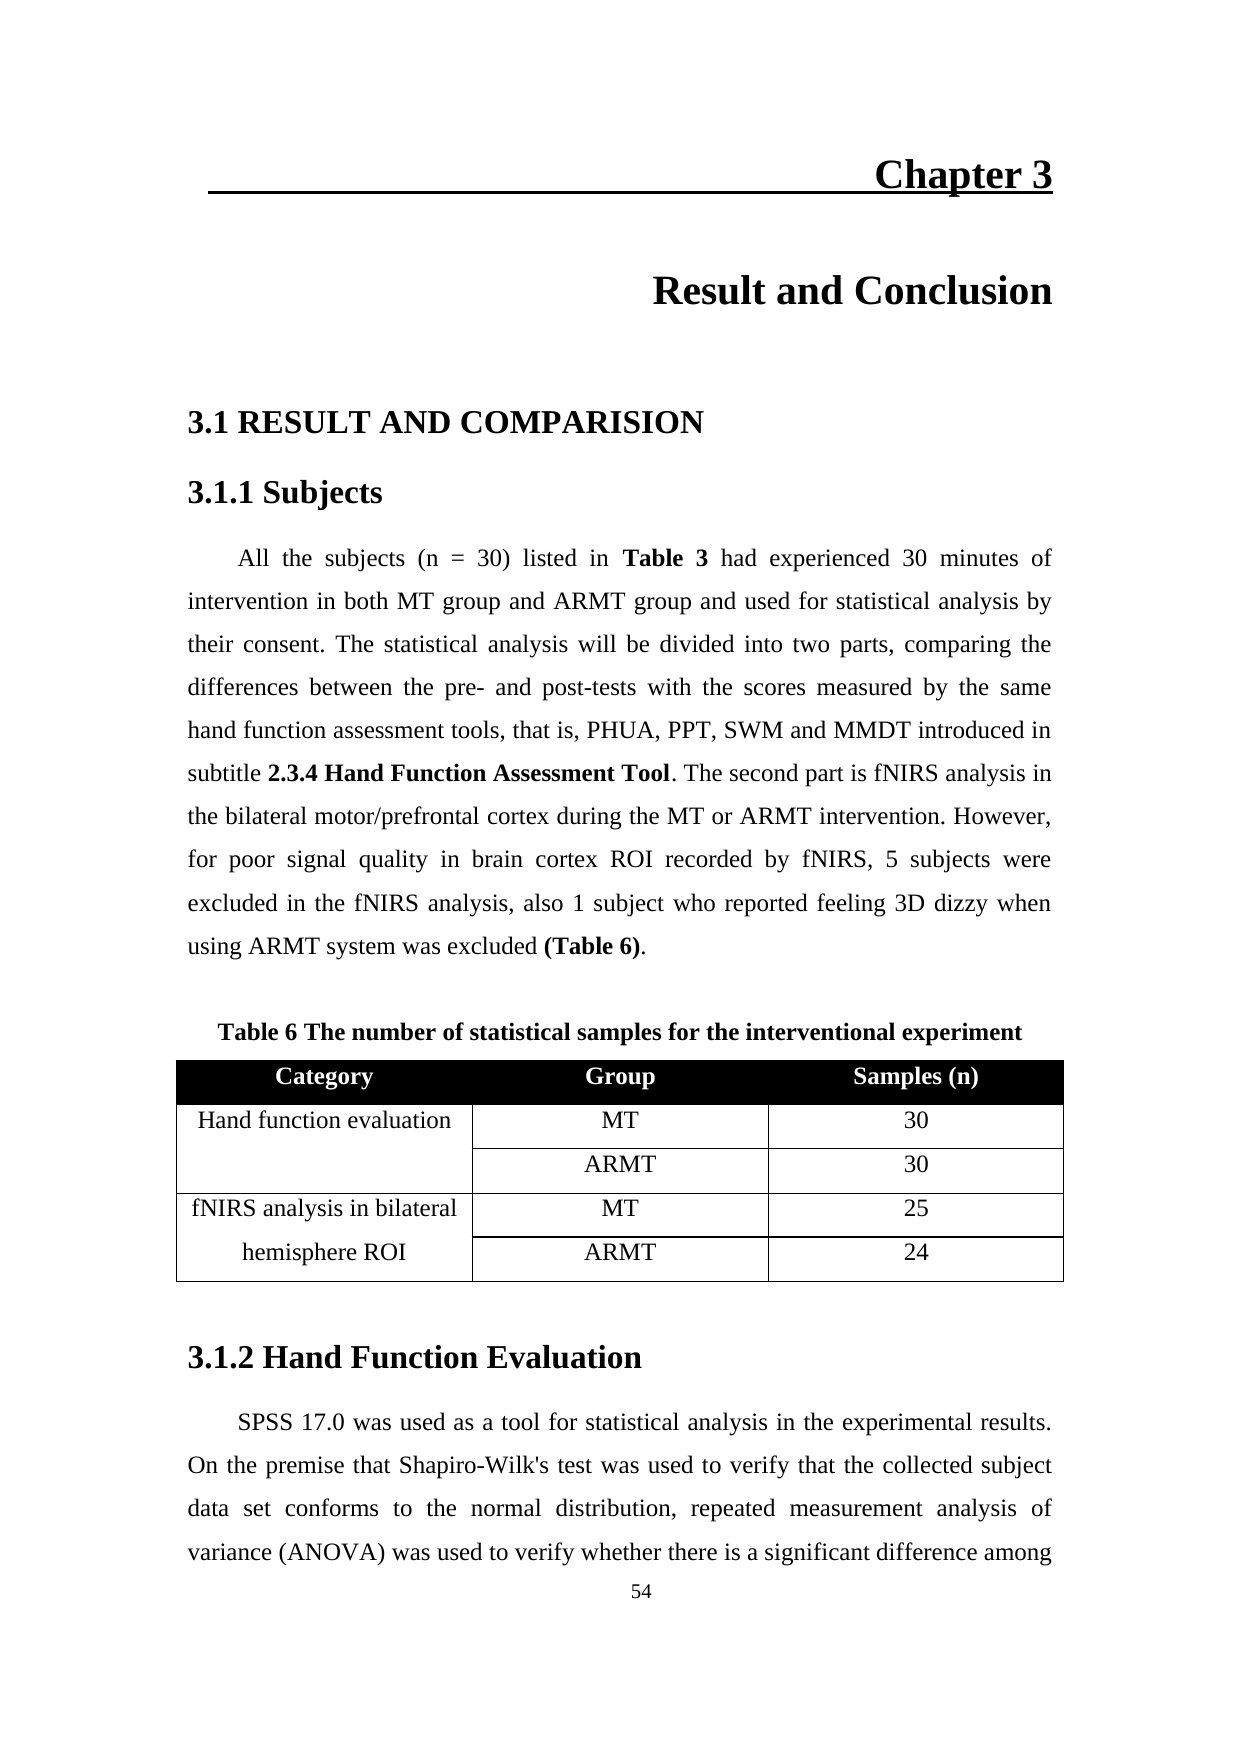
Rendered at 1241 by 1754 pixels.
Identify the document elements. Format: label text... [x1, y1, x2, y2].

table_header Samples (n) [769, 1061, 1063, 1104]
text All the subjects (n = 30) listed in Table 3 had experienced 30 minutes of intervention in both MT group and ARMT group and used for statistical analysis by their consent. The statistical analysis will be divided into two parts, comparing the differences between the pre- and post-tests with the scores measured by the same hand function assessment tools, that is, PHUA, PPT, SWM and MMDT introduced in subtitle 2.3.4 Hand Function Assessment Tool. The second part is fNIRS analysis in the bilateral motor/prefrontal cortex during the MT or ARMT intervention. However, for poor signal quality in brain cortex ROI recorded by fNIRS, 5 subjects were excluded in the fNIRS analysis, also 1 subject who reported feeling 3D dizzy when using ARMT system was excluded (Table 6). [187, 543, 1053, 959]
table_cell MT [473, 1105, 768, 1148]
table_cell 24 [769, 1238, 1063, 1281]
table_cell 25 [769, 1194, 1063, 1236]
table_cell ARMT [473, 1238, 768, 1281]
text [187, 1407, 1053, 1565]
subtitle 3.1.1 Subjects [187, 473, 1053, 511]
subtitle RESULT AND COMPARISION [187, 403, 1053, 441]
table_header Category [177, 1061, 472, 1104]
table_cell Hand function evaluation [177, 1105, 472, 1192]
subtitle Chapter 3 Result and Conclusion [187, 150, 1053, 313]
table_cell 30 [769, 1149, 1063, 1192]
subtitle 3.1.2 Hand Function Evaluation [187, 1337, 1053, 1376]
table_cell MT [473, 1194, 768, 1236]
table_cell ARMT [473, 1149, 768, 1192]
table_cell fNIRS analysis in bilateral hemisphere ROI [177, 1194, 472, 1281]
text Table 6 The number of statistical samples for the interventional experiment [187, 1017, 1053, 1046]
table_cell 30 [769, 1105, 1063, 1148]
table_header Group [473, 1061, 768, 1104]
